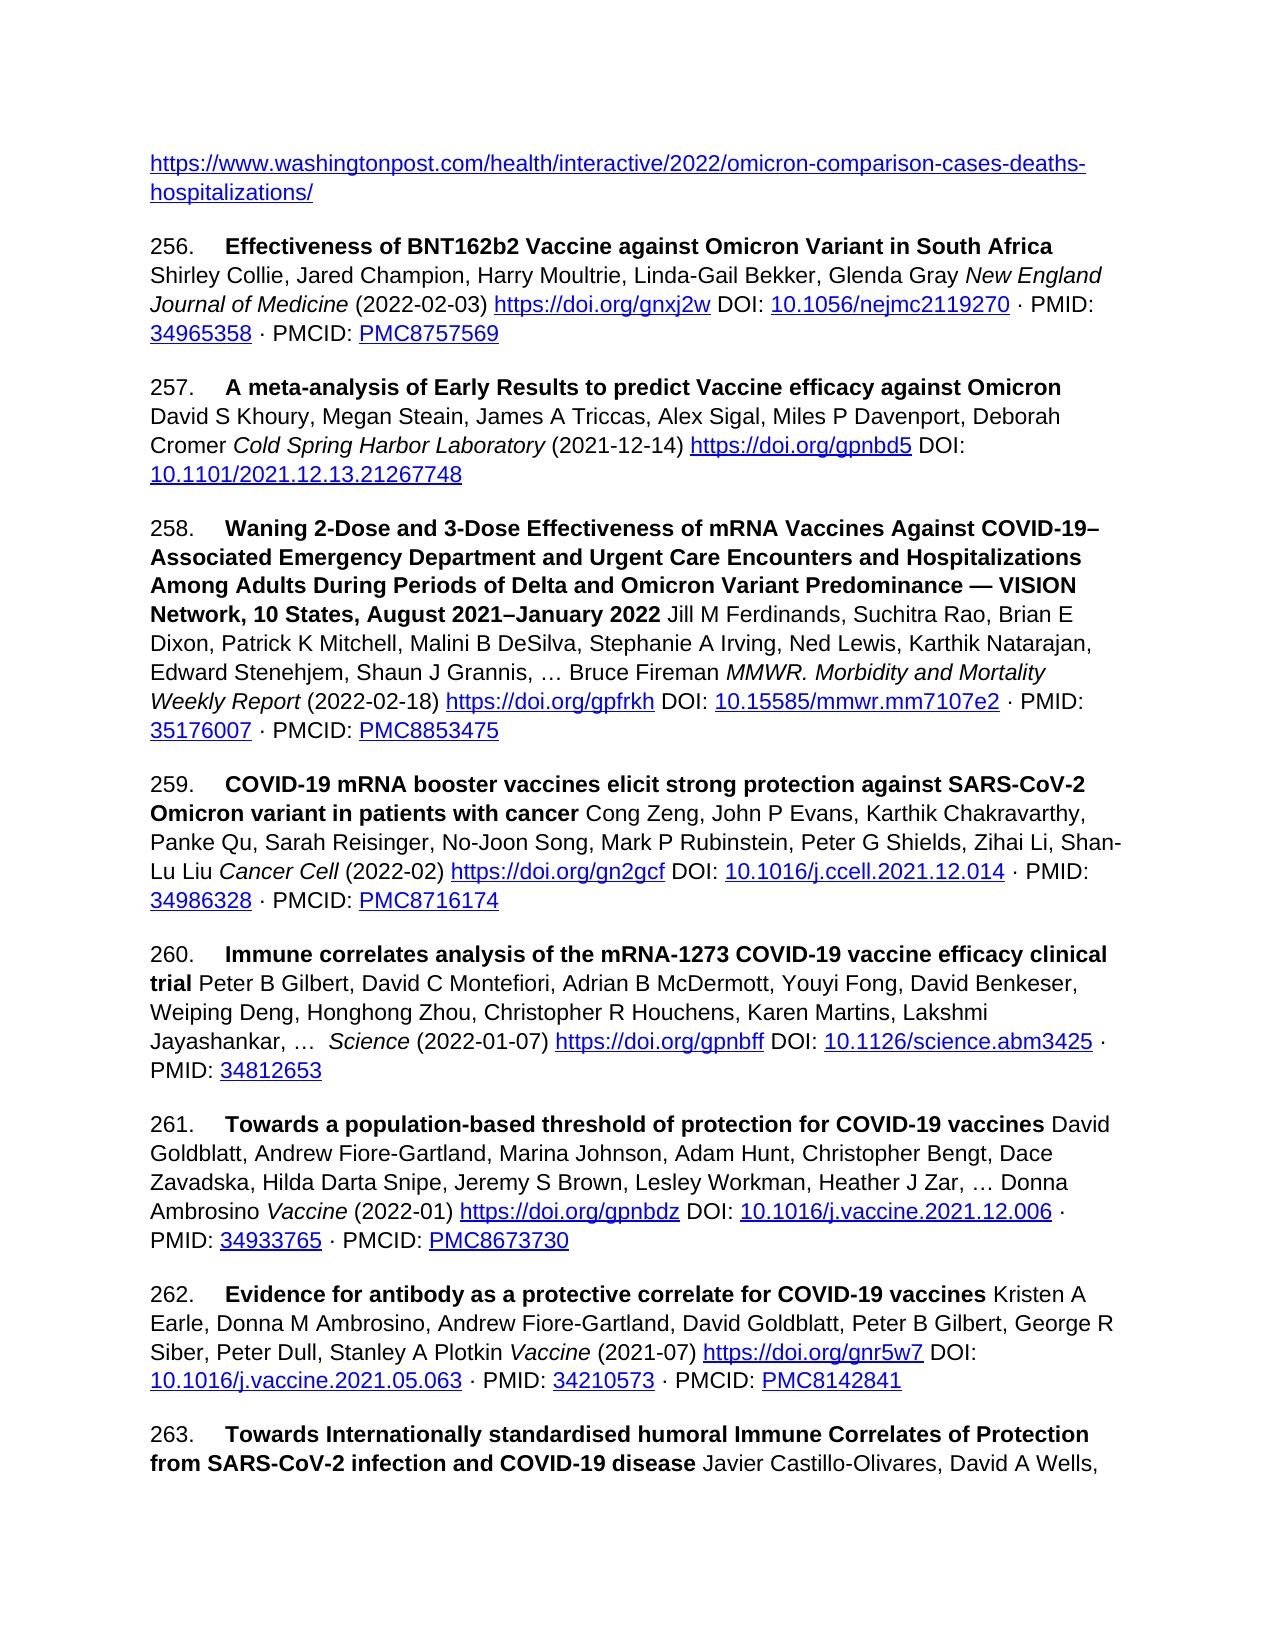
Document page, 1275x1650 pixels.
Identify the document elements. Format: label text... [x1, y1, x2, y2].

text 262. Evidence for antibody as a protective correlate for COVID-19 vaccines Kristen A Earle, Donna M Ambrosino, Andrew Fiore-Gartland, David Goldblatt, Peter B Gilbert, George R Siber, Peter Dull, Stanley A Plotkin Vaccine (2021-07) https://doi.org/gnr5w7 DOI: 10.1016/j.vaccine.2021.05.063 · PMID: 34210573 · PMCID: PMC8142841 [150, 1281, 1125, 1394]
text 260. Immune correlates analysis of the mRNA-1273 COVID-19 vaccine efficacy clinical trial Peter B Gilbert, David C Montefiori, Adrian B McDermott, Youyi Fong, David Benkeser, Weiping Deng, Honghong Zhou, Christopher R Houchens, Karen Martins, Lakshmi Jayashankar, … Science (2022-01-07) https://doi.org/gpnbff DOI: 10.1126/science.abm3425 · PMID: 34812653 [150, 941, 1125, 1083]
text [150, 150, 1125, 205]
text 257. A meta-analysis of Early Results to predict Vaccine efficacy against Omicron David S Khoury, Megan Steain, James A Triccas, Alex Sigal, Miles P Davenport, Deborah Cromer Cold Spring Harbor Laboratory (2021-12-14) https://doi.org/gpnbd5 DOI: 10.1101/2021.12.13.21267748 [150, 374, 1125, 487]
text 256. Effectiveness of BNT162b2 Vaccine against Omicron Variant in South Africa Shirley Collie, Jared Champion, Harry Moultrie, Linda-Gail Bekker, Glenda Gray New England Journal of Medicine (2022-02-03) https://doi.org/gnxj2w DOI: 10.1056/nejmc2119270 · PMID: 34965358 · PMCID: PMC8757569 [150, 233, 1125, 346]
text 259. COVID-19 mRNA booster vaccines elicit strong protection against SARS-CoV-2 Omicron variant in patients with cancer Cong Zeng, John P Evans, Karthik Chakravarthy, Panke Qu, Sarah Reisinger, No-Joon Song, Mark P Rubinstein, Peter G Shields, Zihai Li, Shan-Lu Liu Cancer Cell (2022-02) https://doi.org/gn2gcf DOI: 10.1016/j.ccell.2021.12.014 · PMID: 34986328 · PMCID: PMC8716174 [150, 771, 1125, 913]
text 258. Waning 2-Dose and 3-Dose Effectiveness of mRNA Vaccines Against COVID-19–Associated Emergency Department and Urgent Care Encounters and Hospitalizations Among Adults During Periods of Delta and Omicron Variant Predominance — VISION Network, 10 States, August 2021–January 2022 Jill M Ferdinands, Suchitra Rao, Brian E Dixon, Patrick K Mitchell, Malini B DeSilva, Stephanie A Irving, Ned Lewis, Karthik Natarajan, Edward Stenehjem, Shaun J Grannis, … Bruce Fireman MMWR. Morbidity and Mortality Weekly Report (2022-02-18) https://doi.org/gpfrkh DOI: 10.15585/mmwr.mm7107e2 · PMID: 35176007 · PMCID: PMC8853475 [150, 514, 1125, 744]
text 261. Towards a population-based threshold of protection for COVID-19 vaccines David Goldblatt, Andrew Fiore-Gartland, Marina Johnson, Adam Hunt, Christopher Bengt, Dace Zavadska, Hilda Darta Snipe, Jeremy S Brown, Lesley Workman, Heather J Zar, … Donna Ambrosino Vaccine (2022-01) https://doi.org/gpnbdz DOI: 10.1016/j.vaccine.2021.12.006 · PMID: 34933765 · PMCID: PMC8673730 [150, 1111, 1125, 1253]
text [150, 1421, 1125, 1477]
